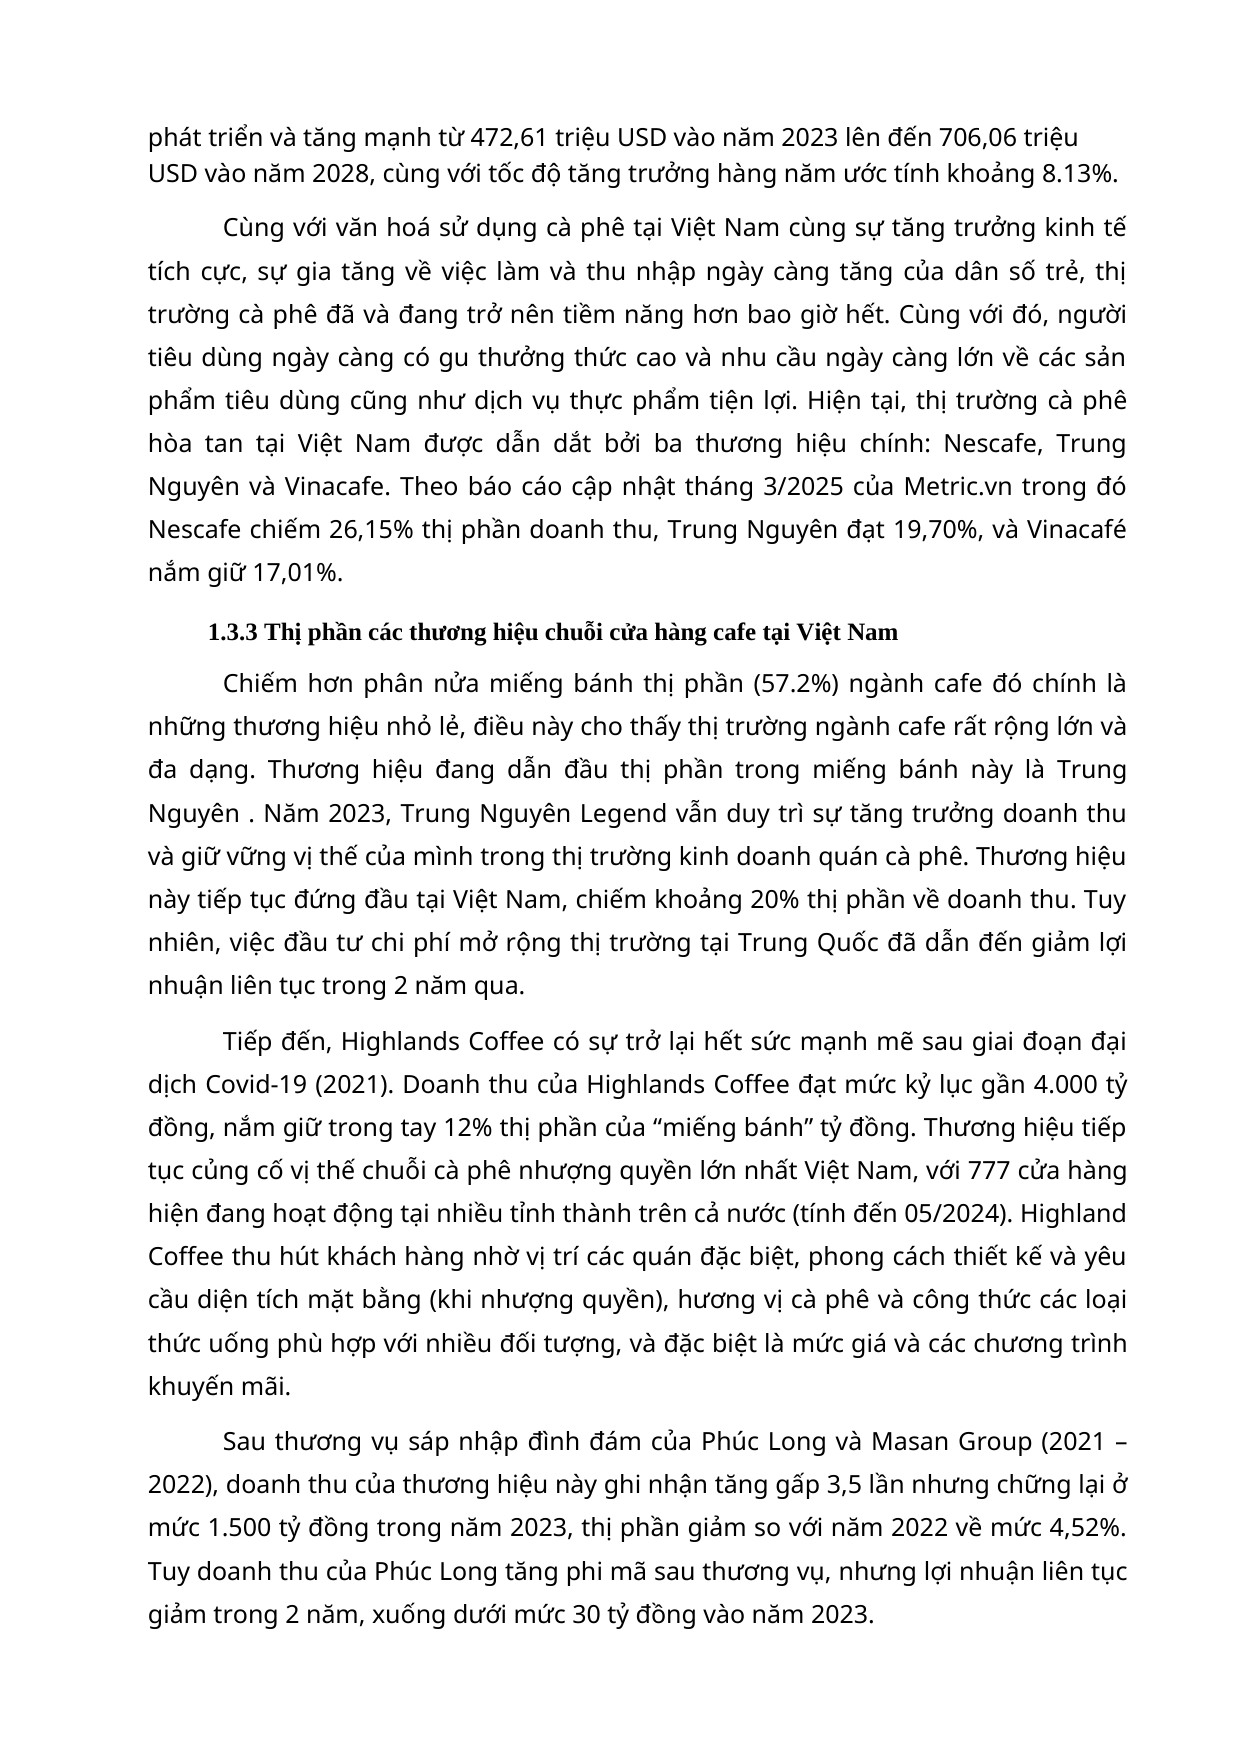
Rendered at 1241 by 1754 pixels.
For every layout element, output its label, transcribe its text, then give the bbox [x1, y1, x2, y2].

text Cùng với văn hoá sử dụng cà phê tại Việt Nam cùng sự tăng trưởng kinh tế tích cực, sự gia tăng về việc làm và thu nhập ngày càng tăng của dân số trẻ, thị trường cà phê đã và đang trở nên tiềm năng hơn bao giờ hết. Cùng với đó, người tiêu dùng ngày càng có gu thưởng thức cao và nhu cầu ngày càng lớn về các sản phẩm tiêu dùng cũng như dịch vụ thực phẩm tiện lợi. Hiện tại, thị trường cà phê hòa tan tại Việt Nam được dẫn dắt bởi ba thương hiệu chính: Nescafe, Trung Nguyên và Vinacafe. Theo báo cáo cập nhật tháng 3/2025 của Metric.vn trong đó Nescafe chiếm 26,15% thị phần doanh thu, Trung Nguyên đạt 19,70%, và Vinacafé nắm giữ 17,01%. [148, 202, 1129, 590]
text Chiếm hơn phân nửa miếng bánh thị phần (57.2%) ngành cafe đó chính là những thương hiệu nhỏ lẻ, điều này cho thấy thị trường ngành cafe rất rộng lớn và đa dạng. Thương hiệu đang dẫn đầu thị phần trong miếng bánh này là Trung Nguyên . Năm 2023, Trung Nguyên Legend vẫn duy trì sự tăng trưởng doanh thu và giữ vững vị thế của mình trong thị trường kinh doanh quán cà phê. Thương hiệu này tiếp tục đứng đầu tại Việt Nam, chiếm khoảng 20% thị phần về doanh thu. Tuy nhiên, việc đầu tư chi phí mở rộng thị trường tại Trung Quốc đã dẫn đến giảm lợi nhuận liên tục trong 2 năm qua. [148, 658, 1128, 1003]
text Sau thương vụ sáp nhập đình đám của Phúc Long và Masan Group (2021 – 2022), doanh thu của thương hiệu này ghi nhận tăng gấp 3,5 lần nhưng chững lại ở mức 1.500 tỷ đồng trong năm 2023, thị phần giảm so với năm 2022 về mức 4,52%. Tuy doanh thu của Phúc Long tăng phi mã sau thương vụ, nhưng lợi nhuận liên tục giảm trong 2 năm, xuống dưới mức 30 tỷ đồng vào năm 2023. [148, 1416, 1129, 1632]
text phát triển và tăng mạnh từ 472,61 triệu USD vào năm 2023 lên đến 706,06 triệu USD vào năm 2028, cùng với tốc độ tăng trưởng hàng năm ước tính khoảng 8.13%. [148, 118, 1131, 190]
text Tiếp đến, Highlands Coffee có sự trở lại hết sức mạnh mẽ sau giai đoạn đại dịch Covid-19 (2021). Doanh thu của Highlands Coffee đạt mức kỷ lục gần 4.000 tỷ đồng, nắm giữ trong tay 12% thị phần của “miếng bánh” tỷ đồng. Thương hiệu tiếp tục củng cố vị thế chuỗi cà phê nhượng quyền lớn nhất Việt Nam, với 777 cửa hàng hiện đang hoạt động tại nhiều tỉnh thành trên cả nước (tính đến 05/2024). Highland Coffee thu hút khách hàng nhờ vị trí các quán đặc biệt, phong cách thiết kế và yêu cầu diện tích mặt bằng (khi nhượng quyền), hương vị cà phê và công thức các loại thức uống phù hợp với nhiều đối tượng, và đặc biệt là mức giá và các chương trình khuyến mãi. [148, 1016, 1129, 1404]
text 1.3.3 Thị phần các thương hiệu chuỗi cửa hàng cafe tại Việt Nam [208, 618, 1131, 646]
